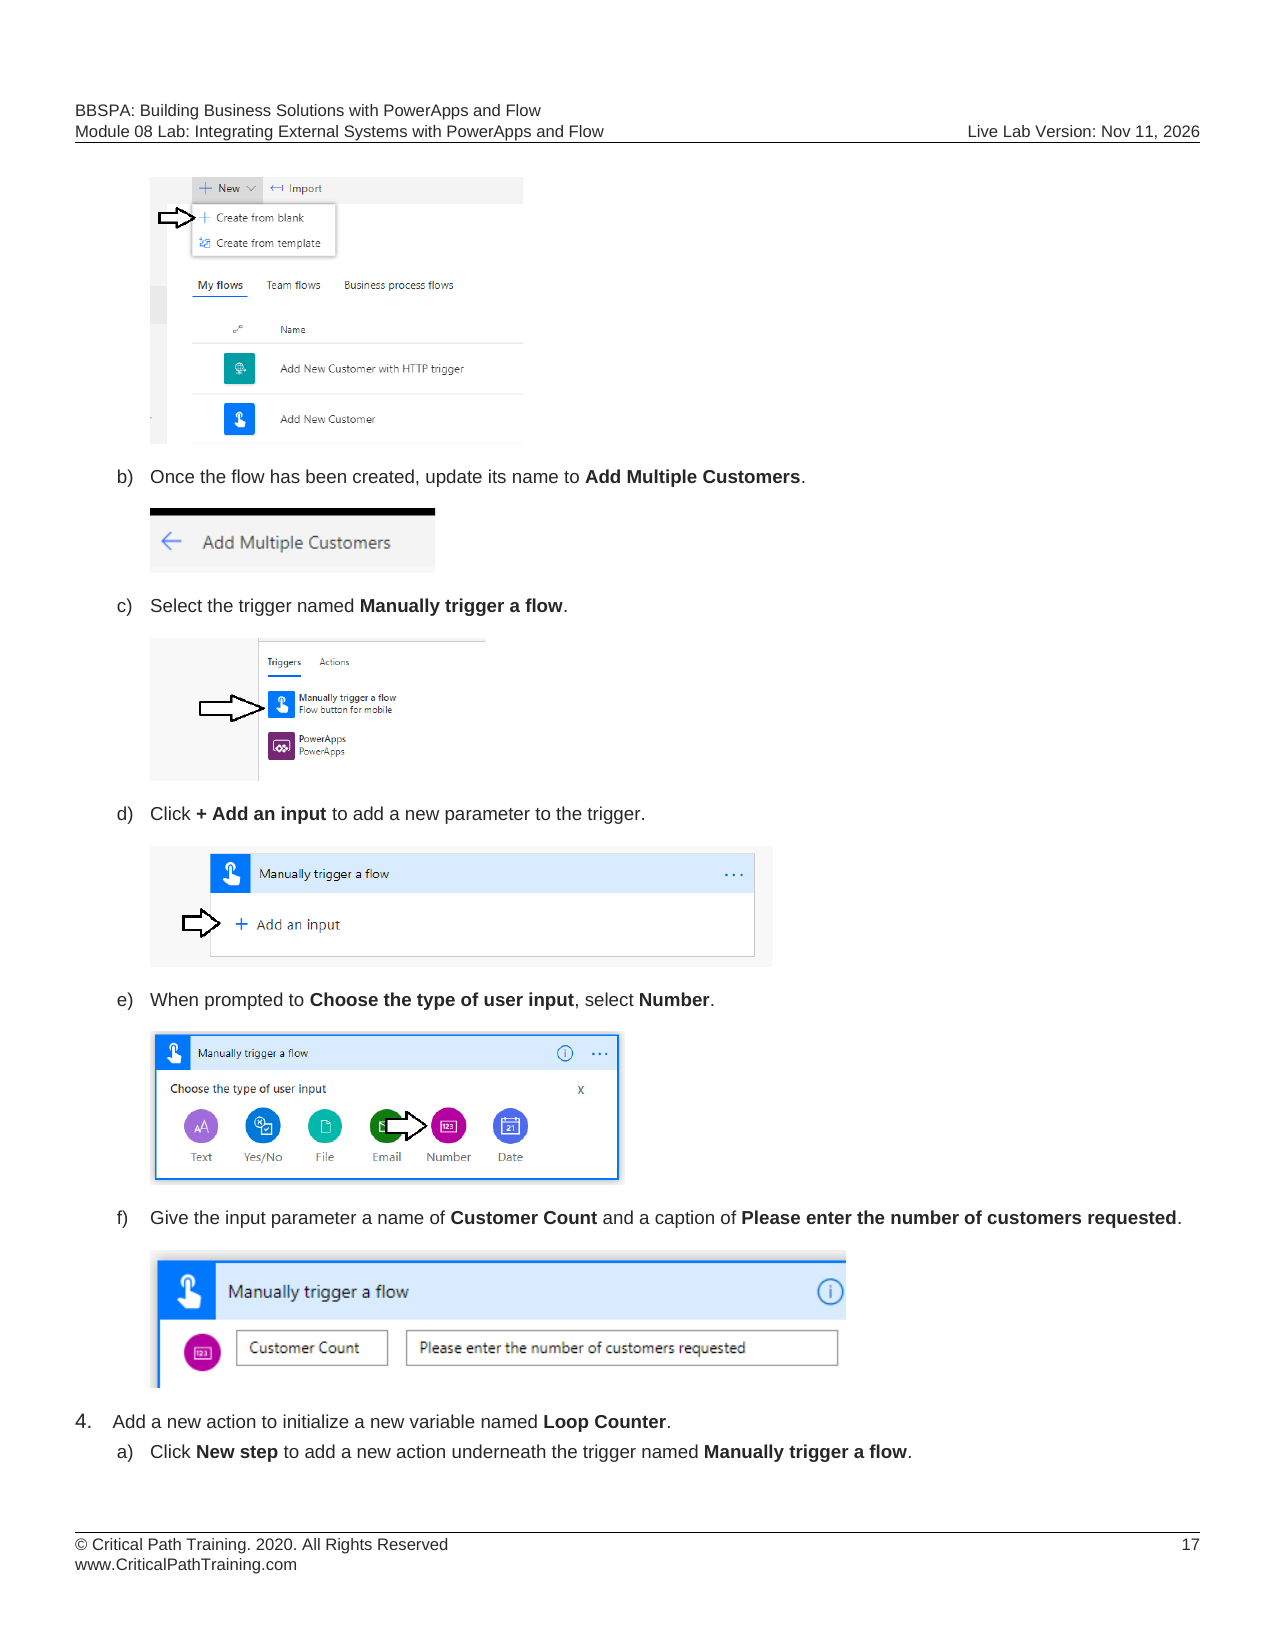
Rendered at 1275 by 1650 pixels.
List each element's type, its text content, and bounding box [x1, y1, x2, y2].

text Click New step to add a new action underneath the trigger named Manually trigger a flow. [117, 1441, 1200, 1463]
picture [150, 177, 524, 444]
text Click + Add an input to add a new parameter to the trigger. [117, 803, 1200, 824]
picture [150, 1031, 626, 1185]
text Once the flow has been created, update its name to Add Multiple Customers. [117, 466, 1200, 487]
picture [150, 846, 773, 967]
text When prompted to Choose the type of user input, select Number. [117, 988, 1200, 1010]
picture [150, 508, 436, 573]
text Select the trigger named Manually trigger a flow. [117, 595, 1200, 616]
text Add a new action to initialize a new variable named Loop Counter. [75, 1409, 1200, 1433]
picture [150, 1250, 846, 1388]
text Give the input parameter a name of Customer Count and a caption of Please enter the number of customers requested. [117, 1206, 1200, 1228]
picture [150, 638, 486, 781]
